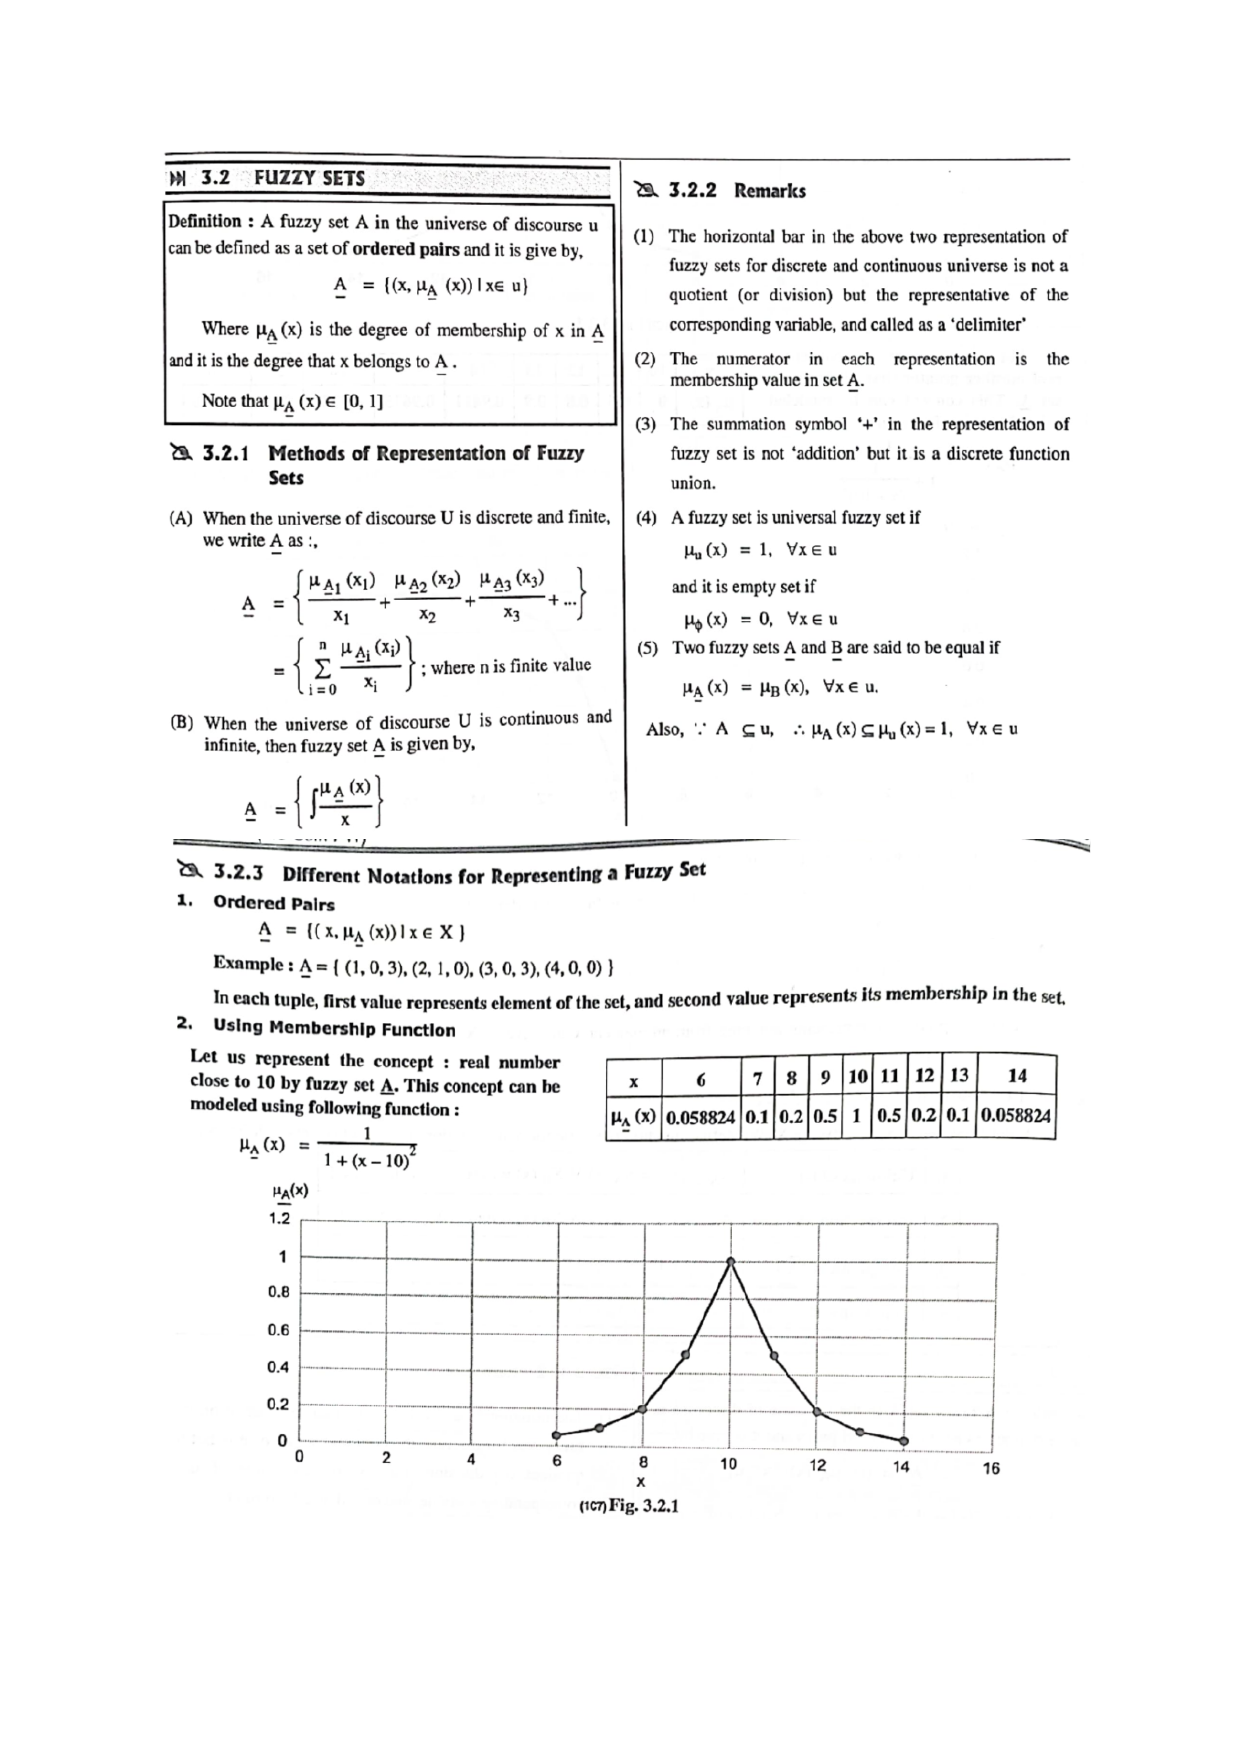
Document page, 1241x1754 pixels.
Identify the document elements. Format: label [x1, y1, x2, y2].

picture [150, 150, 1091, 836]
picture [150, 839, 1091, 1519]
